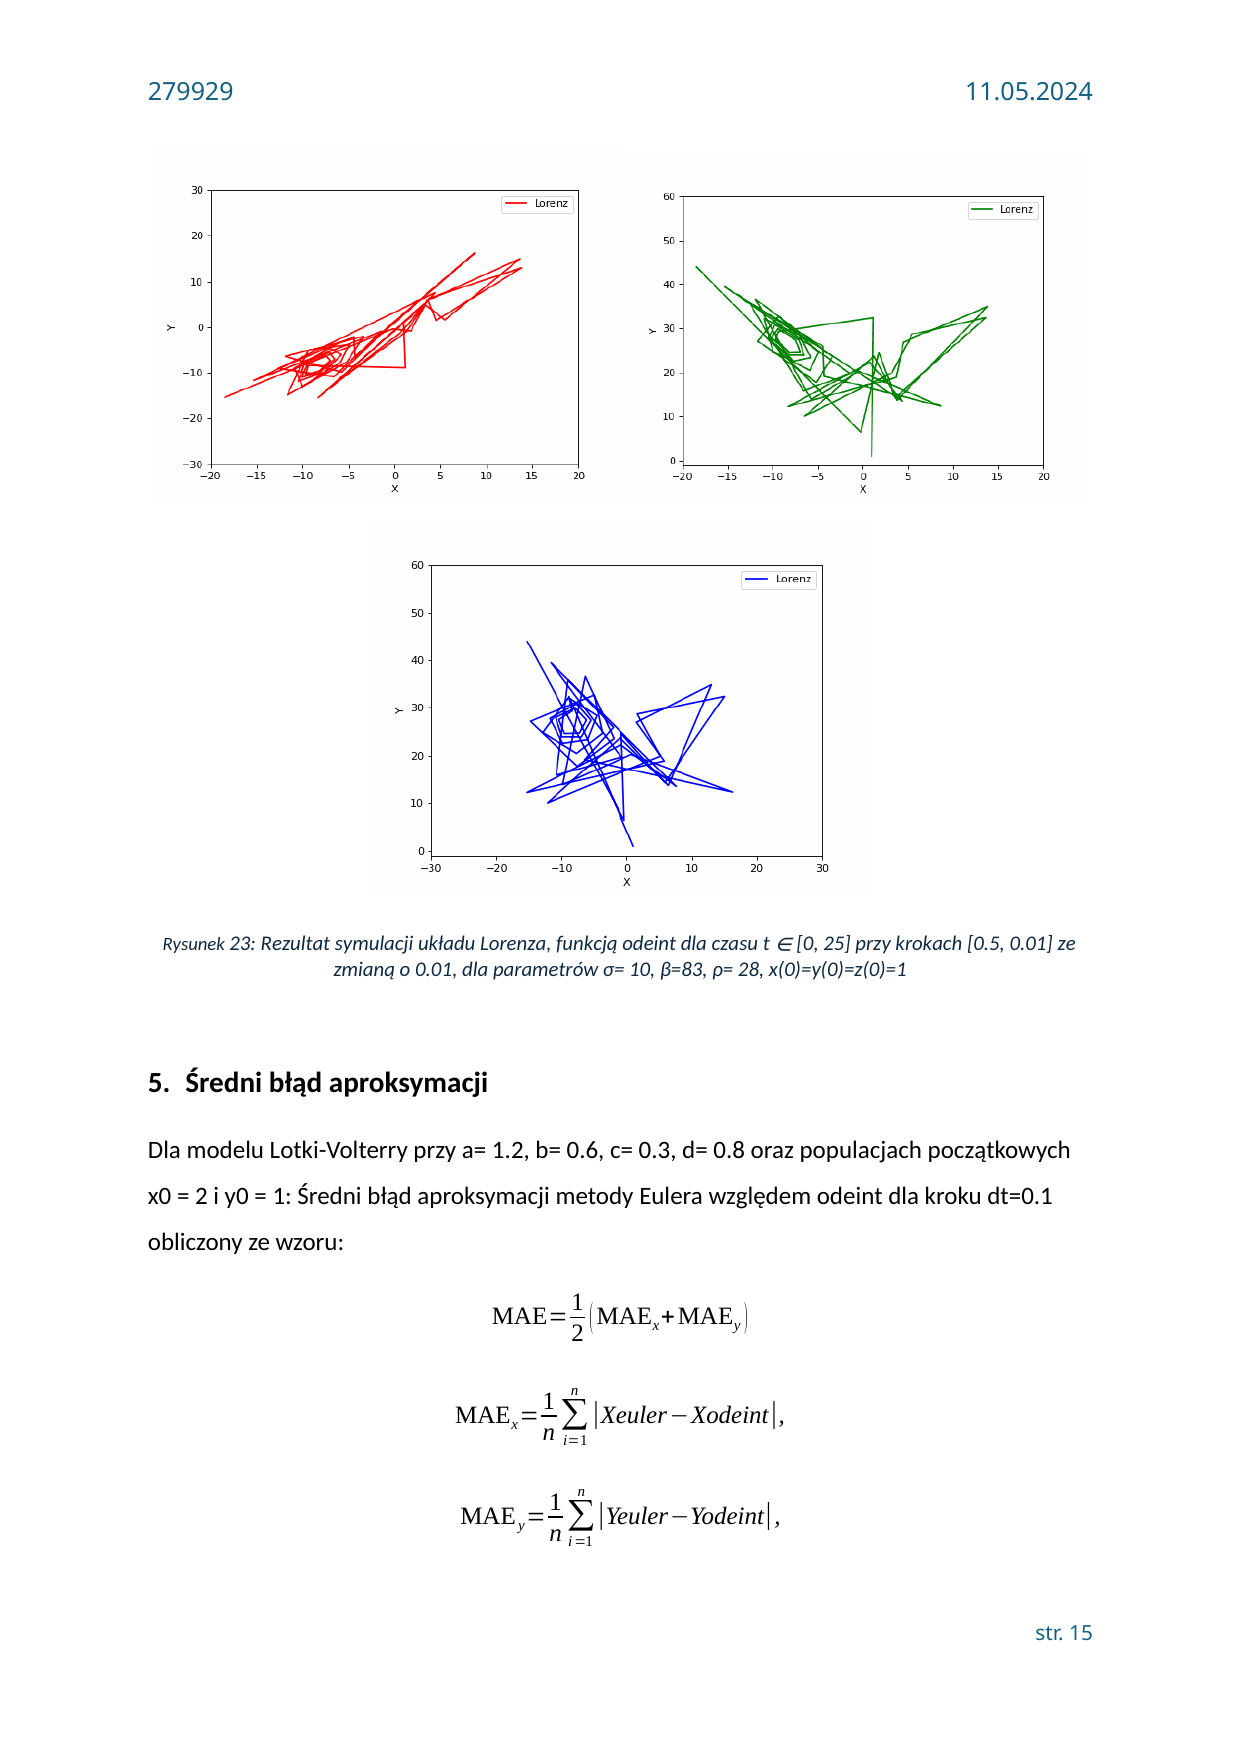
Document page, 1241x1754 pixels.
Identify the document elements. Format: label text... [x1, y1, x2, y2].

text Dla modelu Lotki-Volterry przy a= 1.2, b= 0.6, c= 0.3, d= 0.8 oraz populacjach początkowych x0 = 2 i y0 = 1: Średni błąd aproksymacji metody Eulera względem odeint dla kroku dt=0.1 obliczony ze wzoru: [148, 1134, 1093, 1257]
text Rysunek 23: Rezultat symulacji układu Lorenza, funkcją odeint dla czasu t ∈ [0, 25] przy krokach [0.5, 0.01] ze zmianą o 0.01, dla parametrów σ= 10, β=83, ρ= 28, x(0)=y(0)=z(0)=1 [148, 930, 1093, 981]
list Średni błąd aproksymacji [148, 1064, 1093, 1100]
picture [151, 147, 1089, 503]
picture [368, 519, 872, 897]
